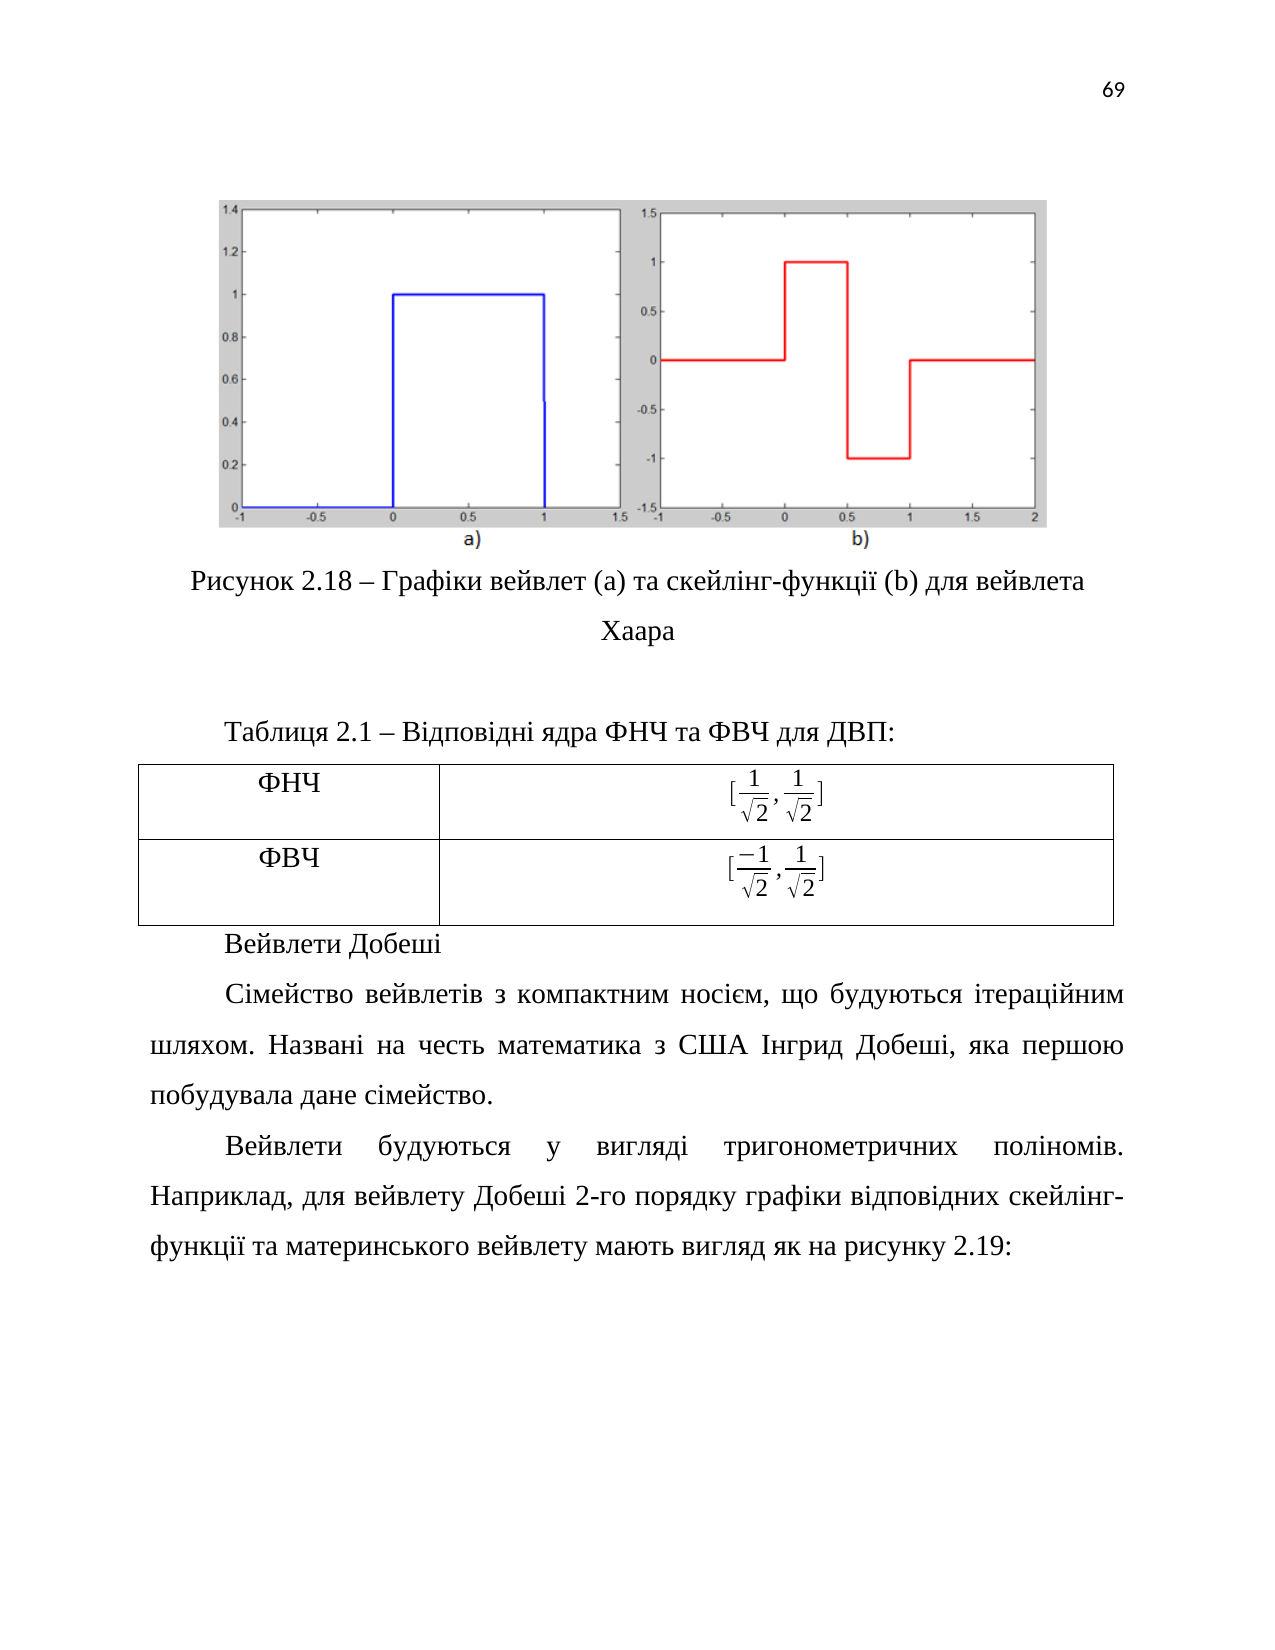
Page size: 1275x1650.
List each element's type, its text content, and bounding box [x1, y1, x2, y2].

text Вейвлети Добеші [150, 926, 1125, 960]
text Рисунок 2.18 – Графіки вейвлет (a) та скейлінг-функції (b) для вейвлета Хаара [150, 563, 1125, 647]
table_cell [440, 840, 1113, 925]
table_header ФНЧ [139, 765, 439, 839]
table_cell ФВЧ [139, 840, 439, 925]
text Вейвлети будуються у вигляді тригонометричних поліномів. Наприклад, для вейвлету Добеші 2-го порядку графіки відповідних скейлінг-функції та материнського вейвлету мають вигляд як на рисунку 2.19: [150, 1128, 1125, 1262]
text Сімейство вейвлетів з компактним носієм, що будуються ітераційним шляхом. Названі на честь математика з США Інгрид Добеші, яка першою побудувала дане сімейство. [150, 977, 1125, 1111]
table_header [440, 765, 1113, 839]
picture [218, 200, 1057, 549]
text Таблиця 2.1 – Відповідні ядра ФНЧ та ФВЧ для ДВП: [150, 714, 1125, 747]
